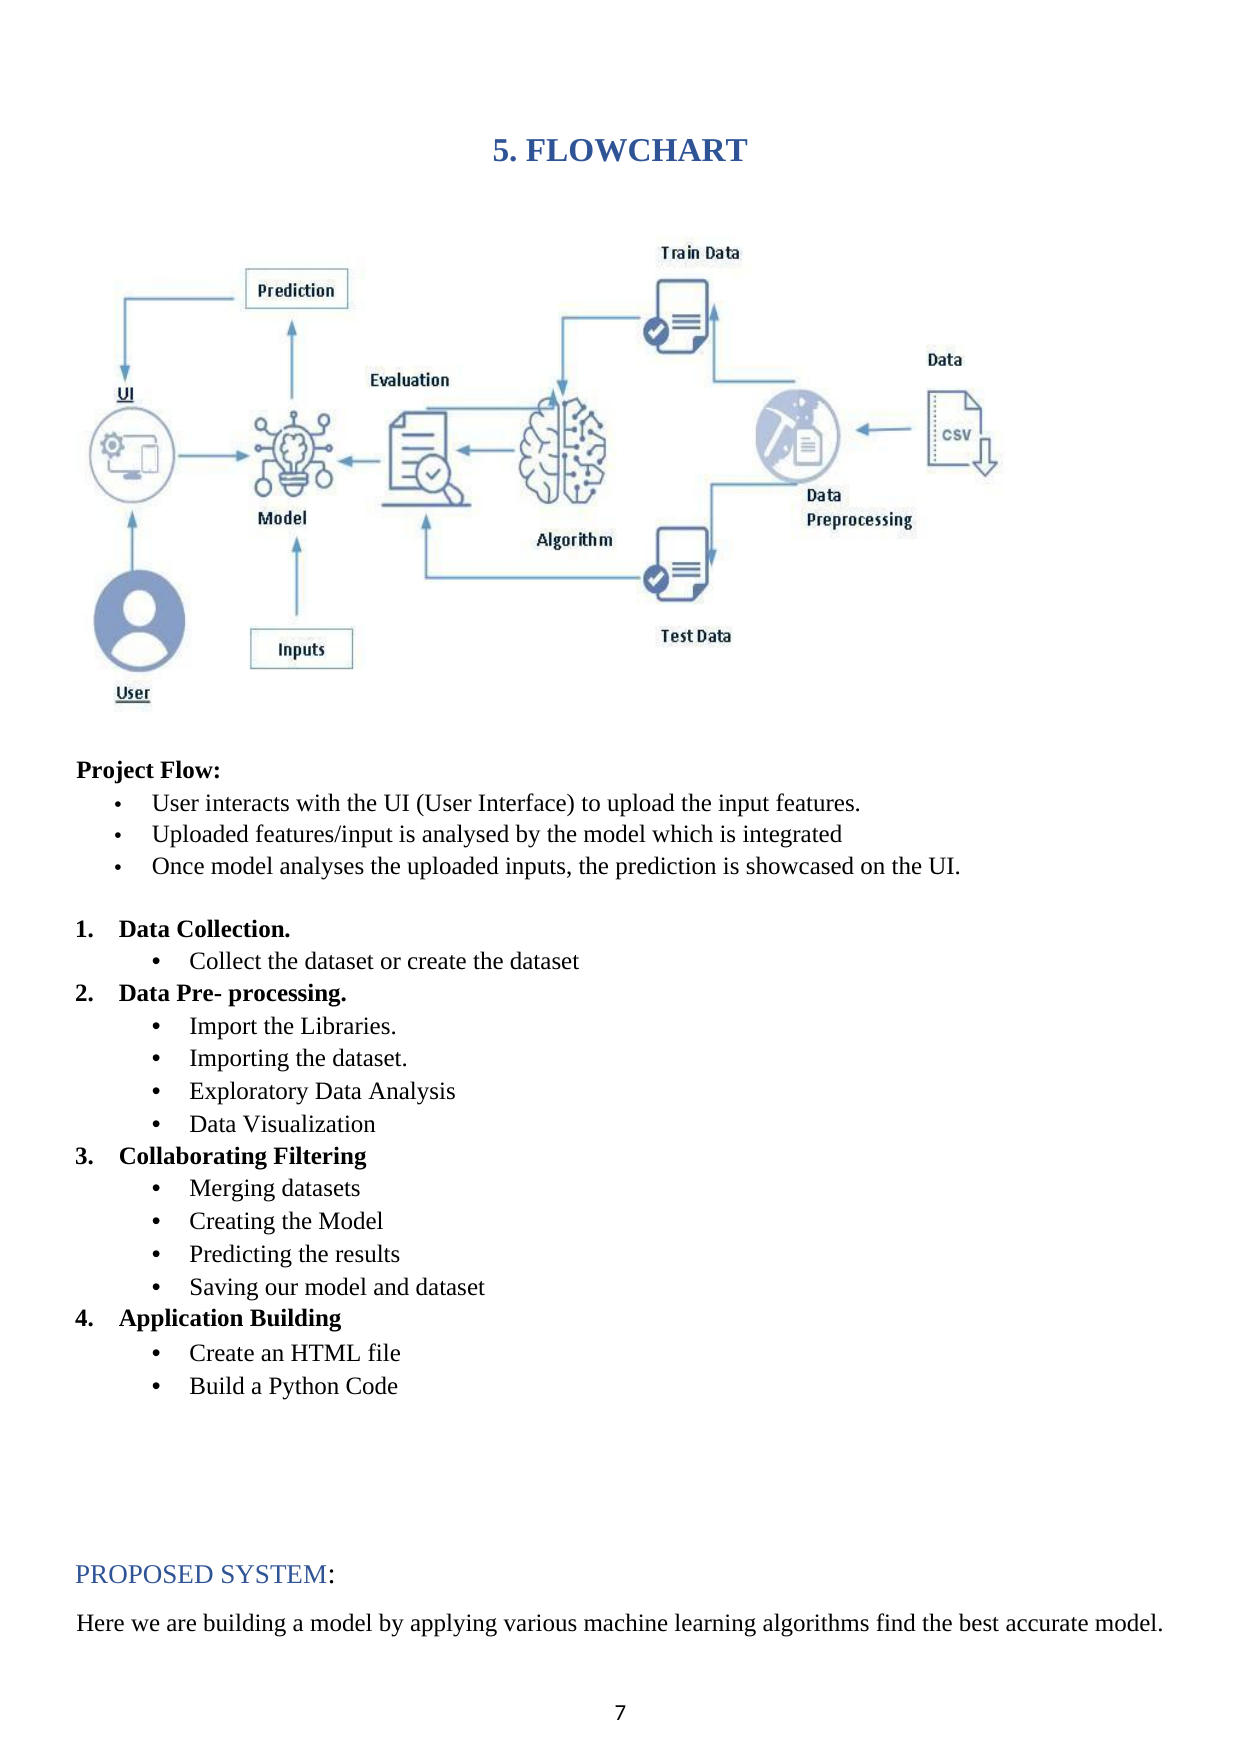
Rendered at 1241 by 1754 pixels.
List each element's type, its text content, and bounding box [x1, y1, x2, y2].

list Data Pre- processing. [75, 978, 1143, 1007]
list Import the Libraries. [152, 1011, 1165, 1039]
list Build a Python Code [152, 1371, 1165, 1400]
list Application Building [75, 1303, 1143, 1332]
list Merging datasets [152, 1173, 1165, 1202]
list User interacts with the UI (User Interface) to upload the input features. [114, 788, 1165, 817]
text Project Flow: [76, 756, 1143, 784]
list Create an HTML file [152, 1338, 1165, 1367]
list Exploratory Data Analysis [152, 1076, 1165, 1105]
list Uploaded features/input is analysed by the model which is integrated [114, 819, 1165, 848]
text Here we are building a model by applying various machine learning algorithms find the best accurate model. [76, 1608, 1165, 1637]
picture [75, 171, 1016, 737]
list Saving our model and dataset [152, 1272, 1165, 1300]
subtitle 5. FLOWCHART [75, 130, 1165, 168]
list Data Visualization [152, 1109, 1165, 1138]
list Data Collection. [75, 914, 1143, 943]
list Predicting the results [152, 1239, 1165, 1268]
text PROPOSED SYSTEM: [75, 1556, 1165, 1589]
list Collect the dataset or create the dataset [152, 946, 1165, 975]
list Creating the Model [152, 1206, 1165, 1235]
list Collaborating Filtering [75, 1141, 1143, 1170]
list Importing the dataset. [152, 1043, 1165, 1072]
list Once model analyses the uploaded inputs, the prediction is showcased on the UI. [114, 851, 1165, 879]
